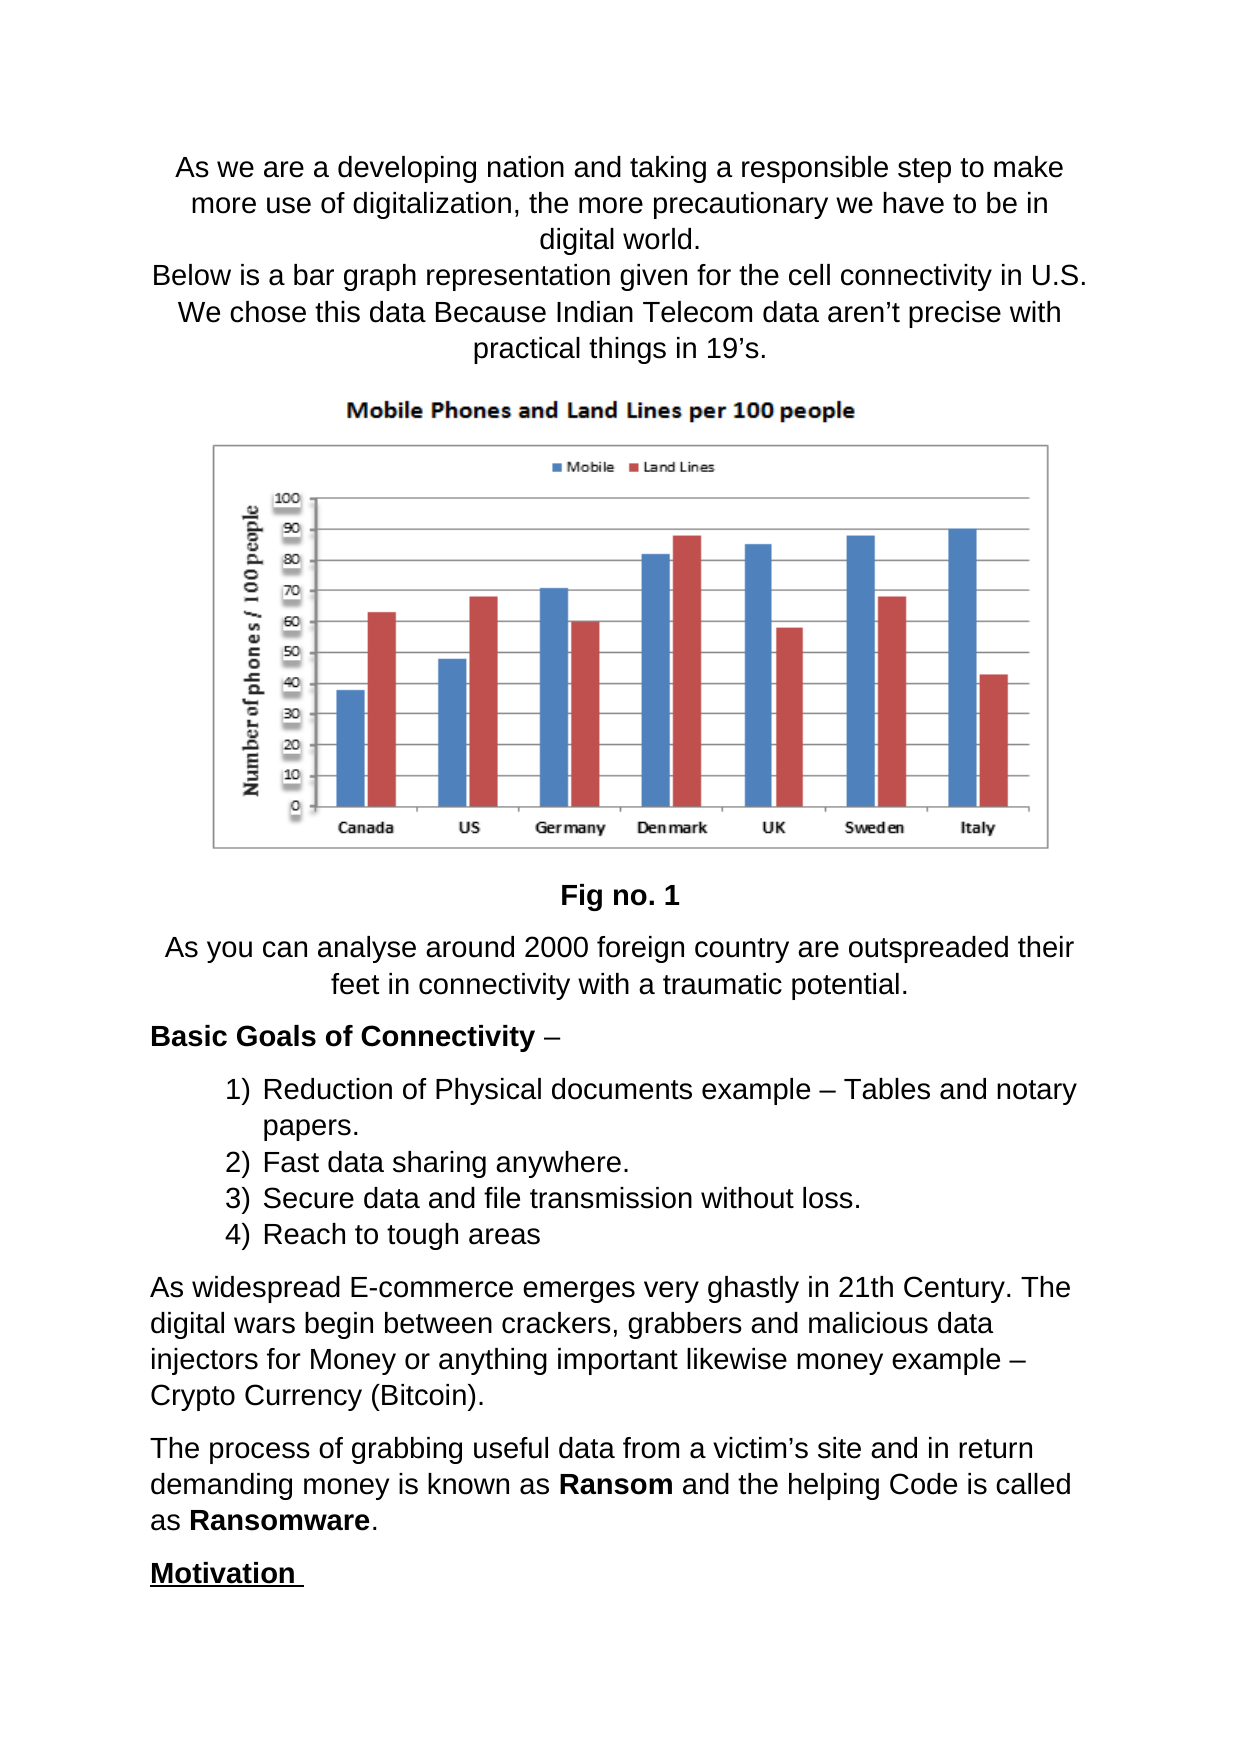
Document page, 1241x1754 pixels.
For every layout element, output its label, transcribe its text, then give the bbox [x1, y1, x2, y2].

text As we are a developing nation and taking a responsible step to make more use of digitalization, the more precautionary we have to be in digital world. [150, 150, 1090, 256]
text We chose this data Because Indian Telecom data aren’t precise with practical things in 19’s. [150, 294, 1090, 364]
list Fast data sharing anywhere. [225, 1144, 1090, 1178]
picture [163, 371, 1077, 873]
text Basic Goals of Connectivity – [150, 1019, 1090, 1053]
list Secure data and file transmission without loss. [225, 1181, 1090, 1214]
list Reach to tough areas [225, 1217, 1090, 1250]
text Below is a bar graph representation given for the cell connectivity in U.S. [150, 258, 1090, 292]
text Motivation [150, 1556, 1090, 1589]
text The process of grabbing useful data from a victim’s site and in return demanding money is known as Ransom and the helping Code is called as Ransomware. [150, 1431, 1090, 1537]
text As you can analyse around 2000 foreign country are outspreaded their feet in connectivity with a traumatic potential. [150, 931, 1090, 1000]
text As widespread E-commerce emerges very ghastly in 21th Century. The digital wars begin between crackers, grabbers and malicious data injectors for Money or anything important likewise money example – Crypto Currency (Bitcoin). [150, 1270, 1090, 1412]
list Reduction of Physical documents example – Tables and notary papers. [225, 1072, 1090, 1142]
